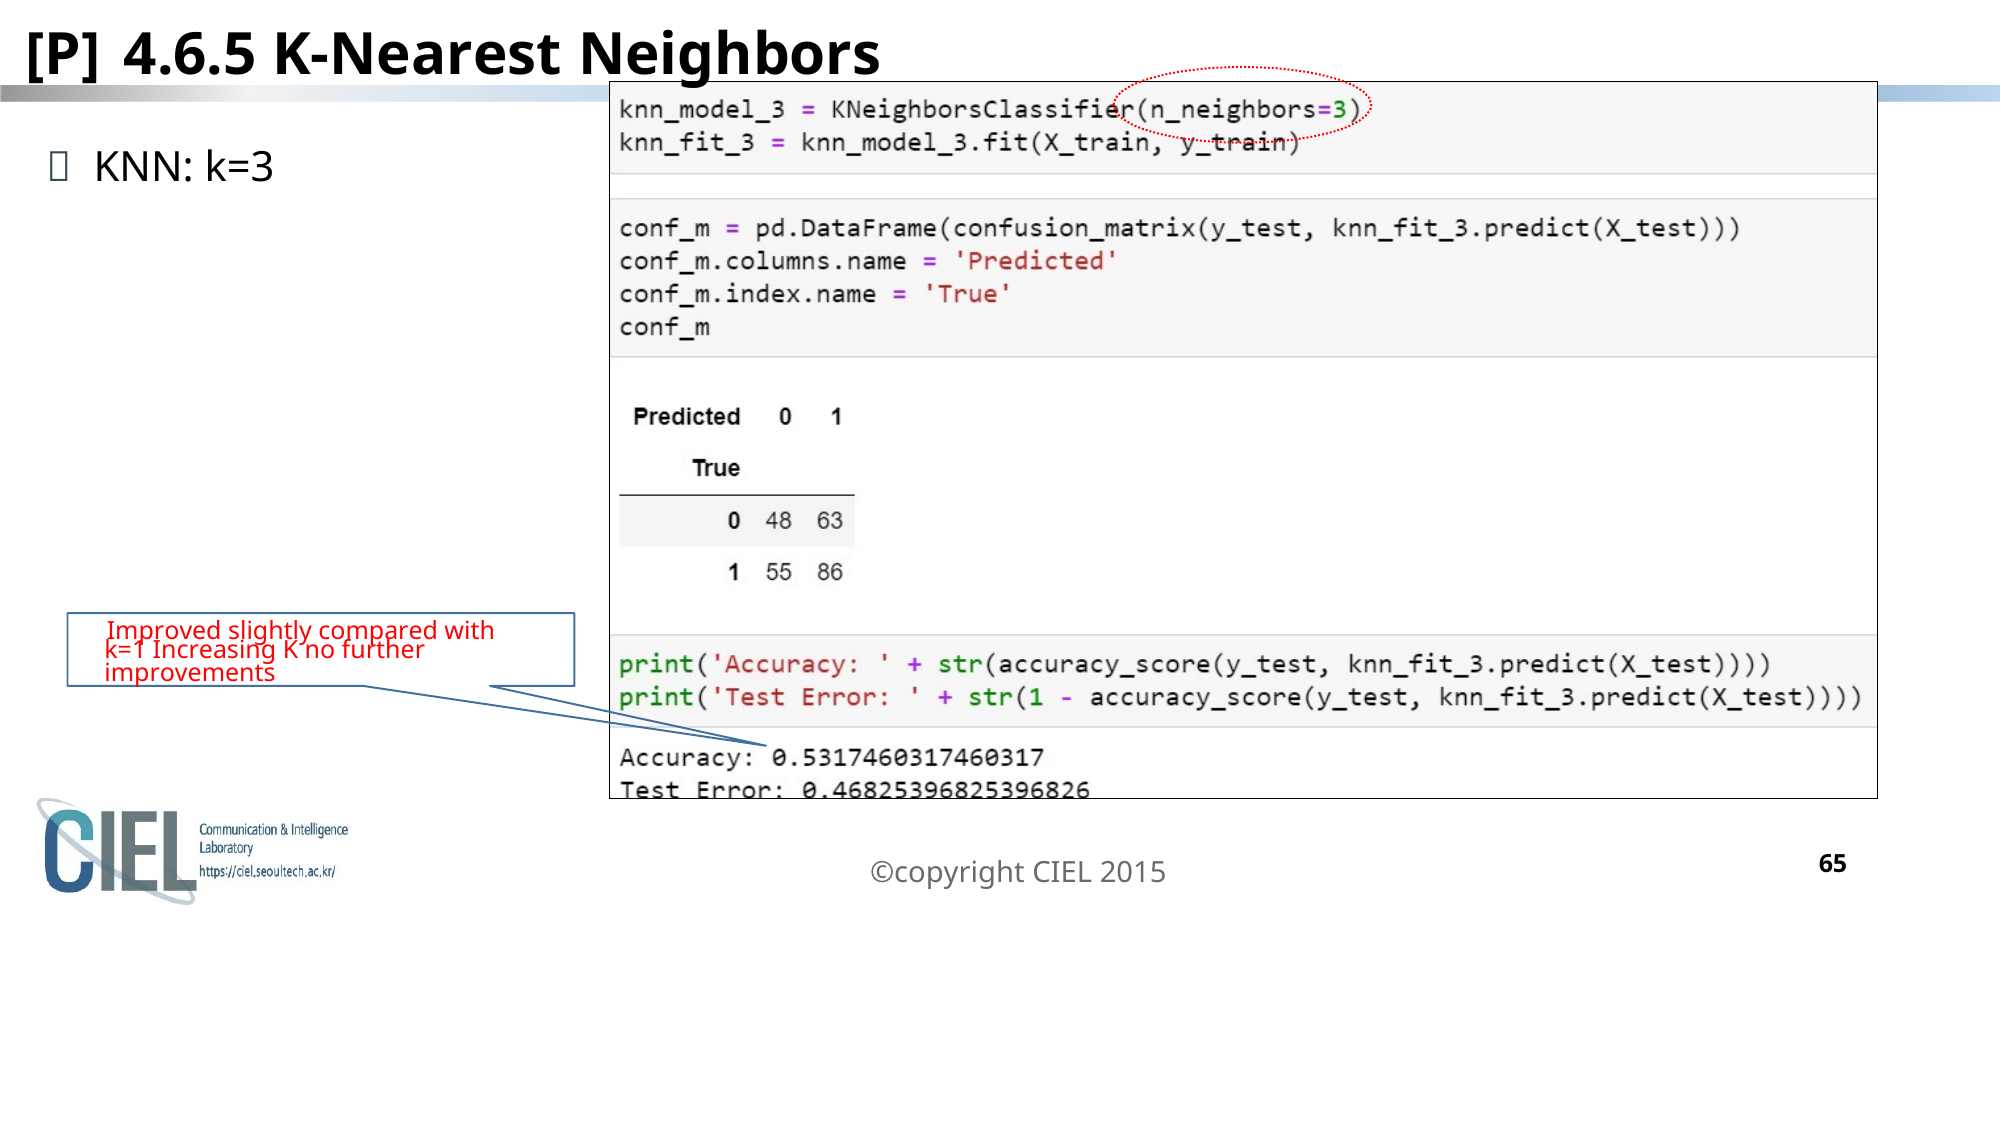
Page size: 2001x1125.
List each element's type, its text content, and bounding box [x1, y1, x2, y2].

picture [610, 93, 1877, 136]
picture [32, 788, 356, 907]
list KNN: k=3 [46, 136, 1977, 193]
picture [1878, 85, 2000, 102]
text Improved slightly compared with k=1 Increasing K no further improvements [104, 622, 538, 688]
subtitle 4.6.5 K-Nearest Neighbors [25, 0, 1977, 93]
picture [610, 193, 1877, 798]
text ©copyright CIEL 2015 65 [870, 846, 1977, 891]
picture [0, 85, 609, 102]
picture [610, 714, 707, 735]
